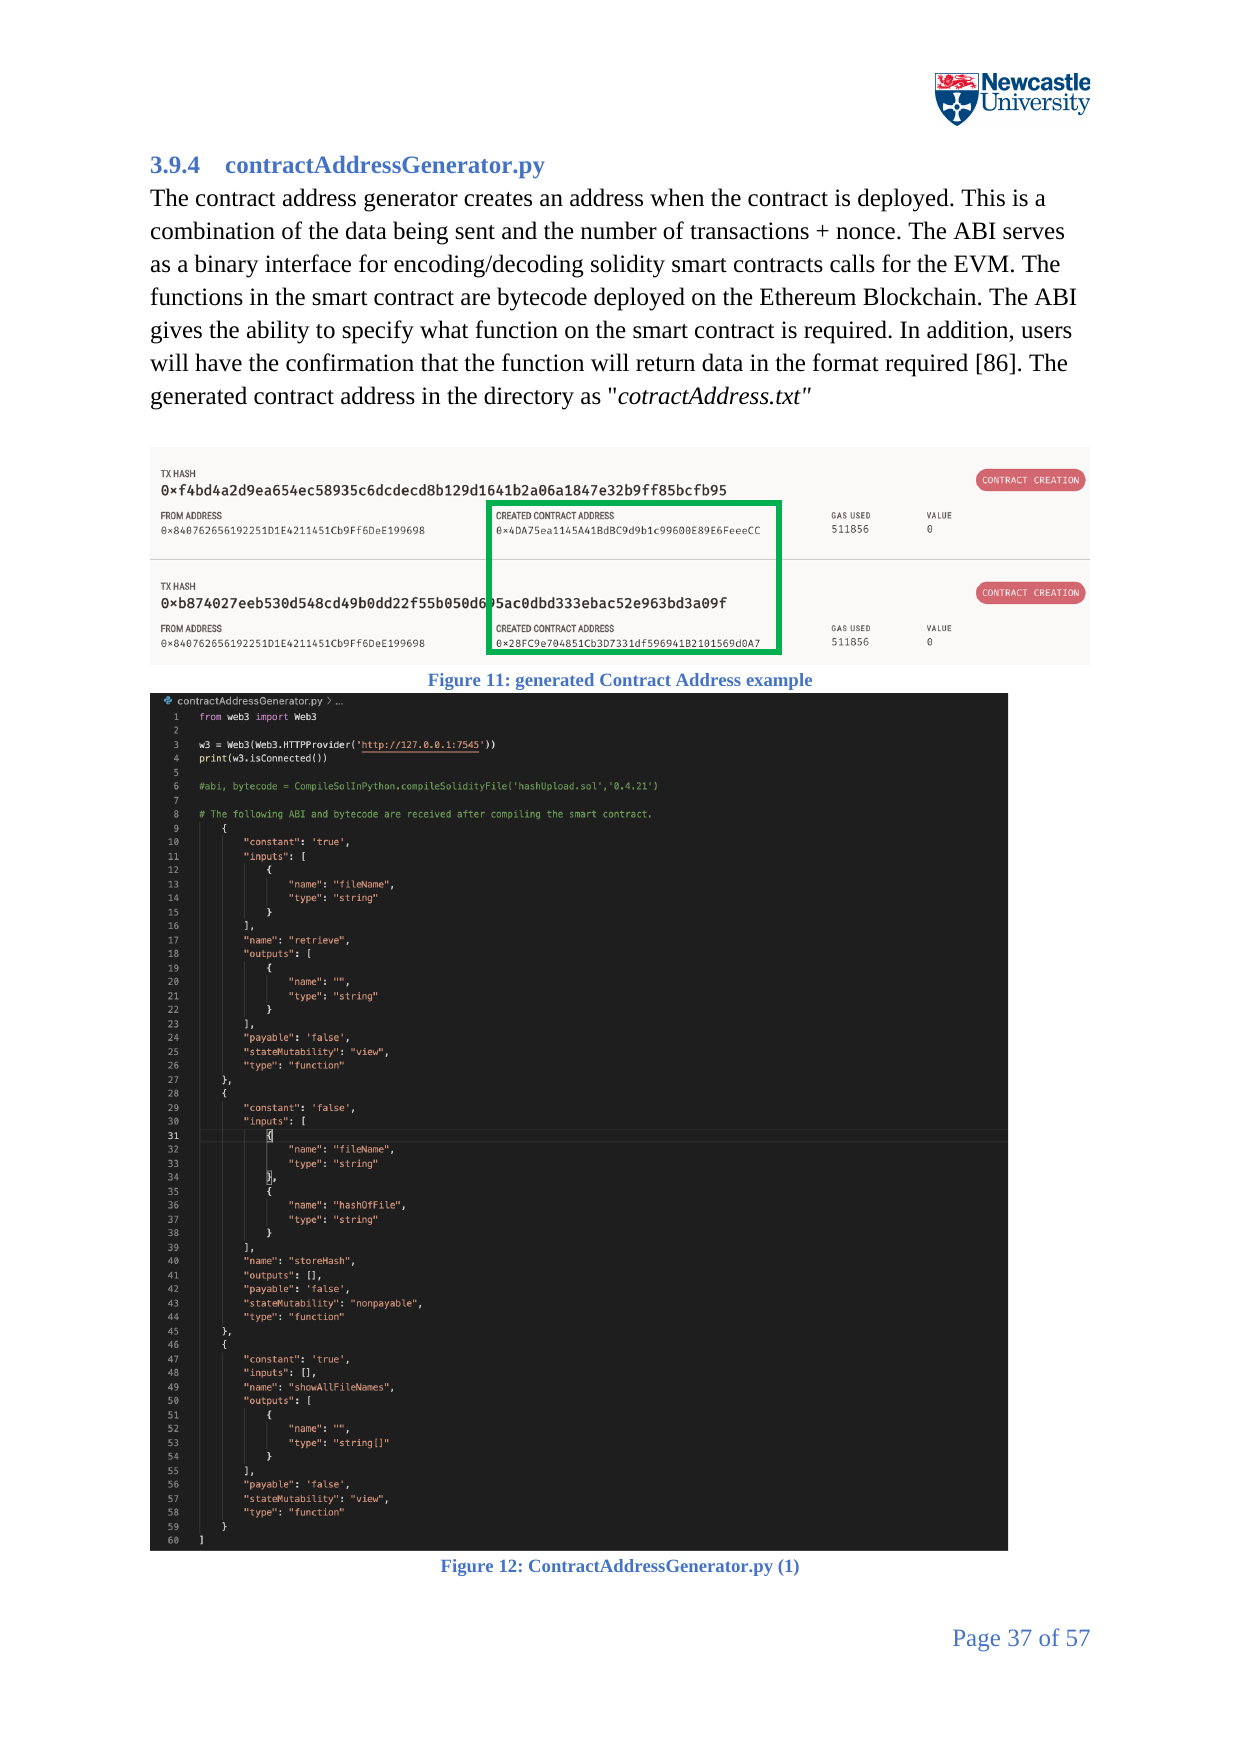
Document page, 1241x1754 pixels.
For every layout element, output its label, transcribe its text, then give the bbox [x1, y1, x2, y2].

picture [935, 73, 1091, 126]
picture [150, 693, 1009, 1551]
subtitle 3.9.4 contractAddressGenerator.py [150, 150, 1090, 179]
picture [150, 447, 1091, 665]
text The contract address generator creates an address when the contract is deployed. This is a combination of the data being sent and the number of transactions + nonce. The ABI serves as a binary interface for encoding/decoding solidity smart contracts calls for the EVM. The functions in the smart contract are bytecode deployed on the Ethereum Blockchain. The ABI gives the ability to specify what function on the smart contract is required. In addition, users will have the confirmation that the function will return data in the format required. The generated contract address in the directory as "cotractAddress.txt" [150, 183, 1090, 410]
